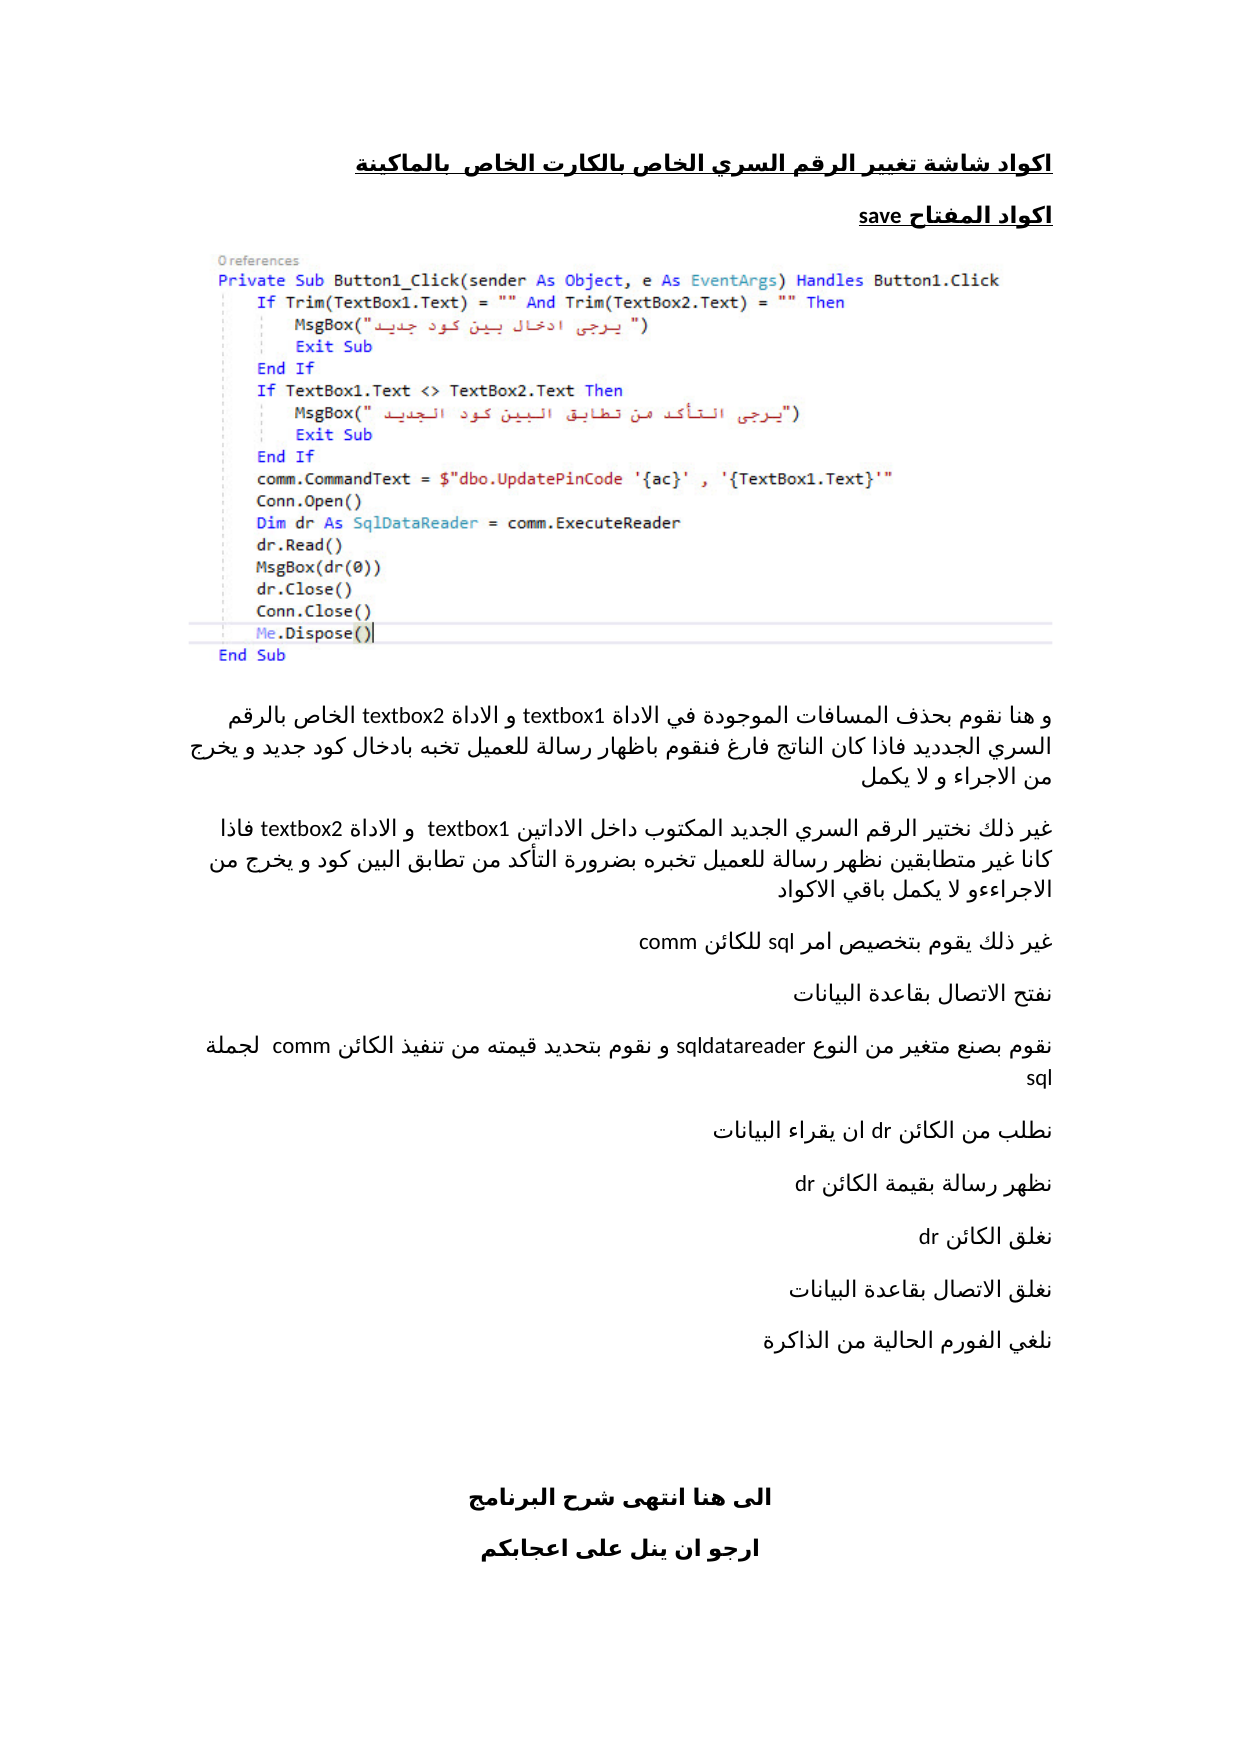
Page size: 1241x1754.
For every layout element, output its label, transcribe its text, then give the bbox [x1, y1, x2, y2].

text غير ذلك يقوم بتخصيص امر sql للكائن comm [187, 927, 1053, 955]
text نغلق الاتصال بقاعدة البيانات [187, 1276, 1053, 1302]
picture [188, 254, 1053, 676]
text نقوم بصنع متغير من النوع sqldatareader و نقوم بتحديد قيمته من تنفيذ الكائن comm لجملة sql [187, 1031, 1053, 1091]
text و هنا نقوم بحذف المسافات الموجودة في الاداة textbox1 و الاداة textbox2 الخاص بالرقم السري الجدديد فاذا كان الناتج فارغ فنقوم باظهار رسالة للعميل تخبه بادخال كود جديد و يخرج من الاجراء و لا يكمل [187, 701, 1053, 789]
text نغلق الكائن dr [187, 1222, 1053, 1251]
text اكواد المفتاح save [187, 201, 1053, 229]
text الى هنا انتهى شرح البرنامج [187, 1484, 1053, 1510]
text نلغي الفورم الحالية من الذاكرة [187, 1327, 1053, 1353]
text اكواد شاشة تغيير الرقم السري الخاص بالكارت الخاص بالماكينة [187, 150, 1053, 176]
text نظهر رسالة بقيمة الكائن dr [187, 1169, 1053, 1197]
text نفتح الاتصال بقاعدة البيانات [187, 980, 1053, 1007]
text غير ذلك نختير الرقم السري الجديد المكتوب داخل الاداتين textbox1 و الاداة textbox2 فاذا كانا غير متطابقين نظهر رسالة للعميل تخبره بضرورة التأكد من تطابق البين كود و يخرج من الاجراءءو لا يكمل باقي الاكواد [187, 814, 1053, 902]
text نطلب من الكائن dr ان يقراء البيانات [187, 1116, 1053, 1144]
text ارجو ان ينل على اعجابكم [187, 1535, 1053, 1561]
